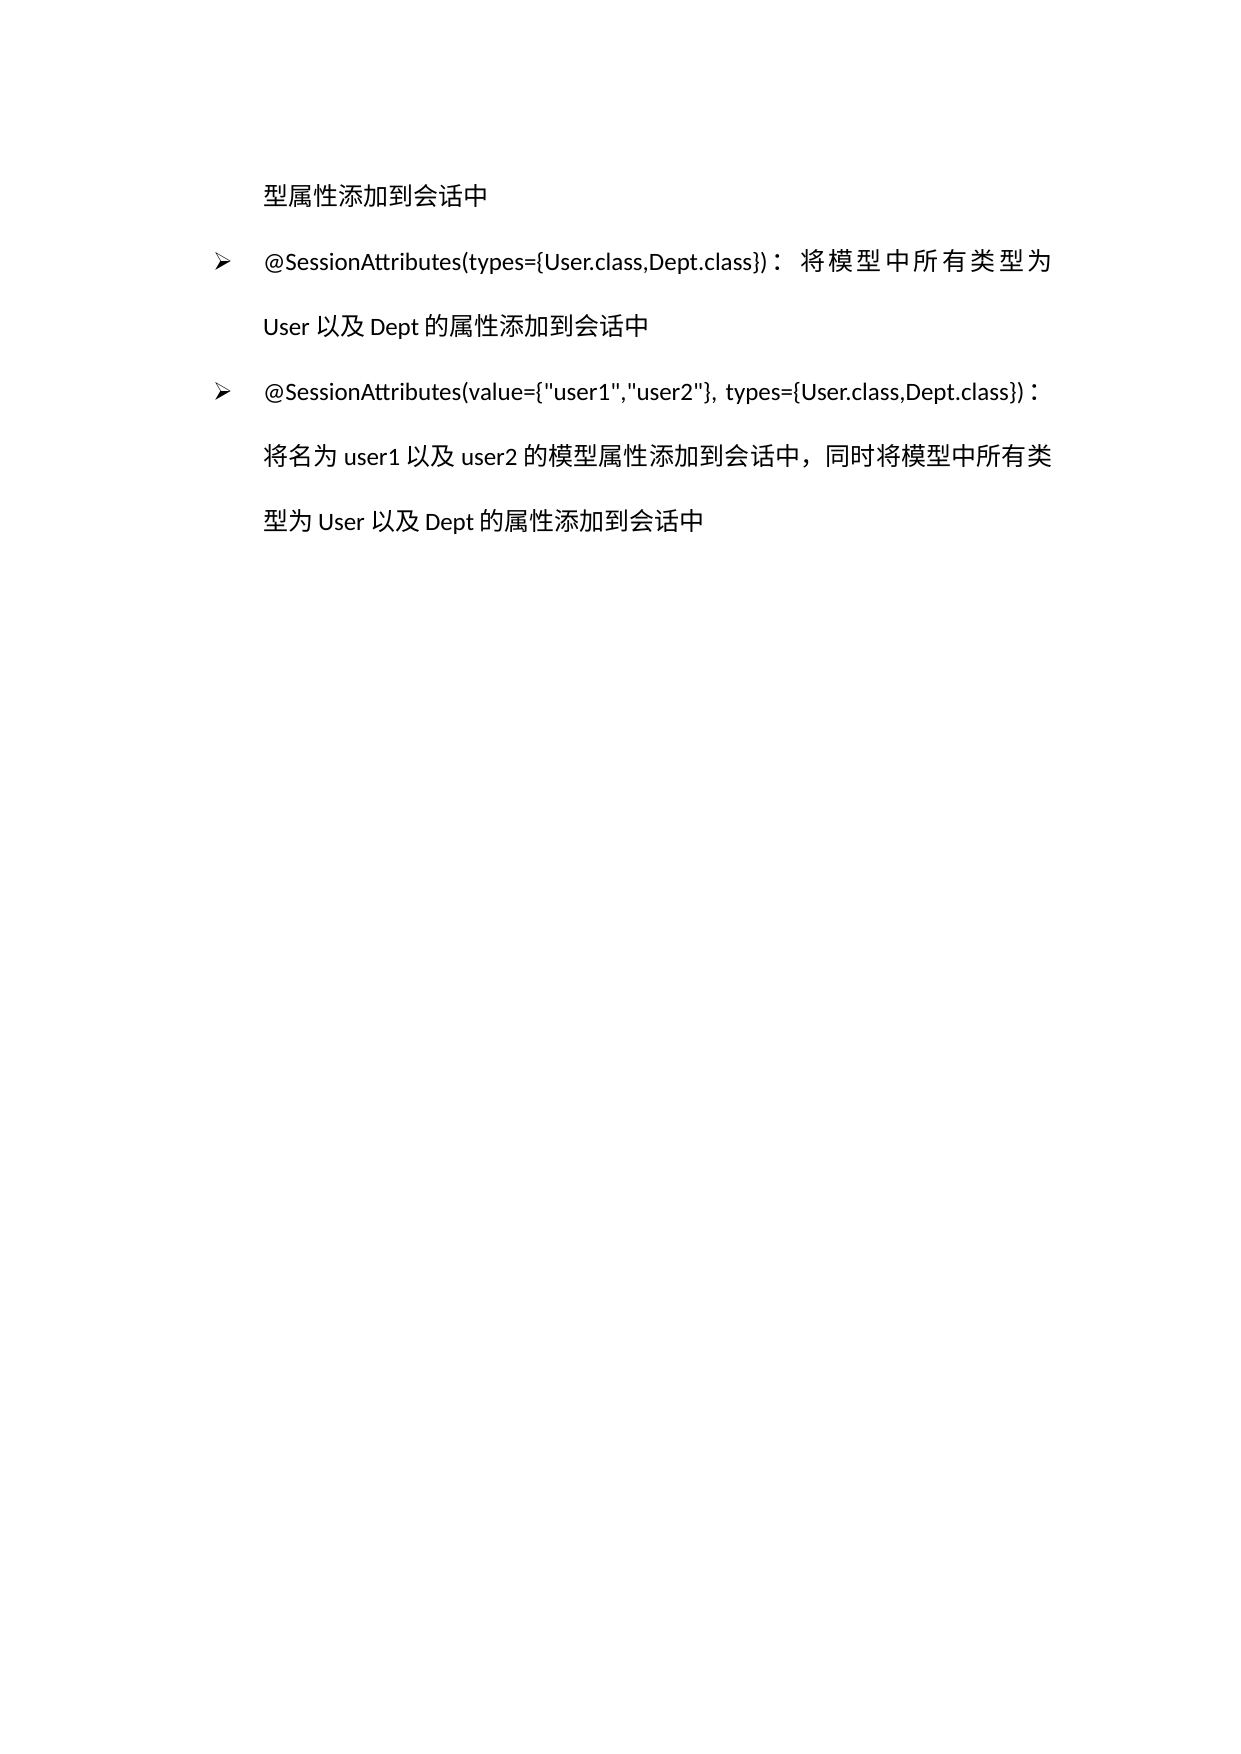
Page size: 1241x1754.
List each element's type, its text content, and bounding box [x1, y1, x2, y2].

list @SessionAttributes(types={User.class,Dept.class})：将模型中所有类型为User以及Dept的属性添加到会话中 [213, 227, 1053, 357]
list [213, 162, 1053, 227]
list @SessionAttributes(value={"user1","user2"}, types={User.class,Dept.class})：将名为user1以及user2的模型属性添加到会话中，同时将模型中所有类型为User以及Dept的属性添加到会话中 [213, 357, 1053, 552]
